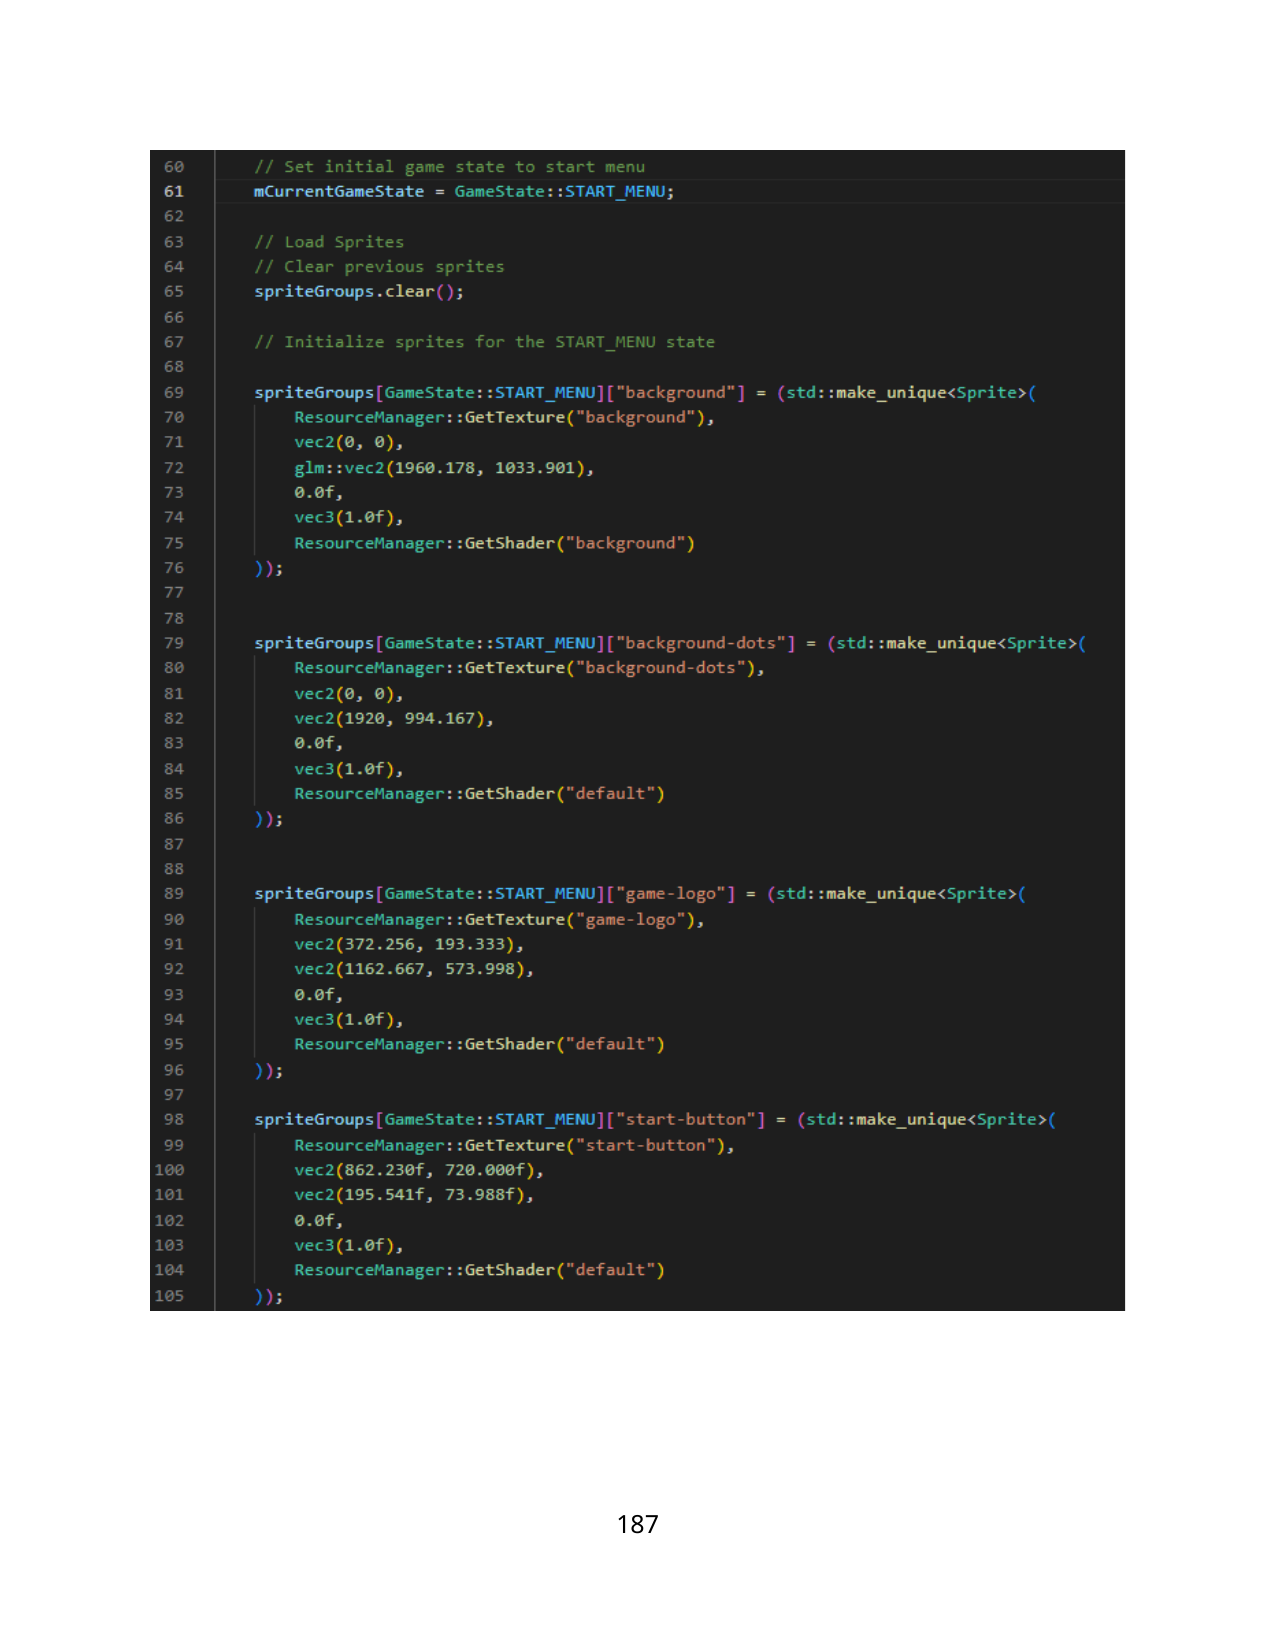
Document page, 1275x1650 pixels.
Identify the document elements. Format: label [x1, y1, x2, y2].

picture [150, 150, 1125, 1311]
